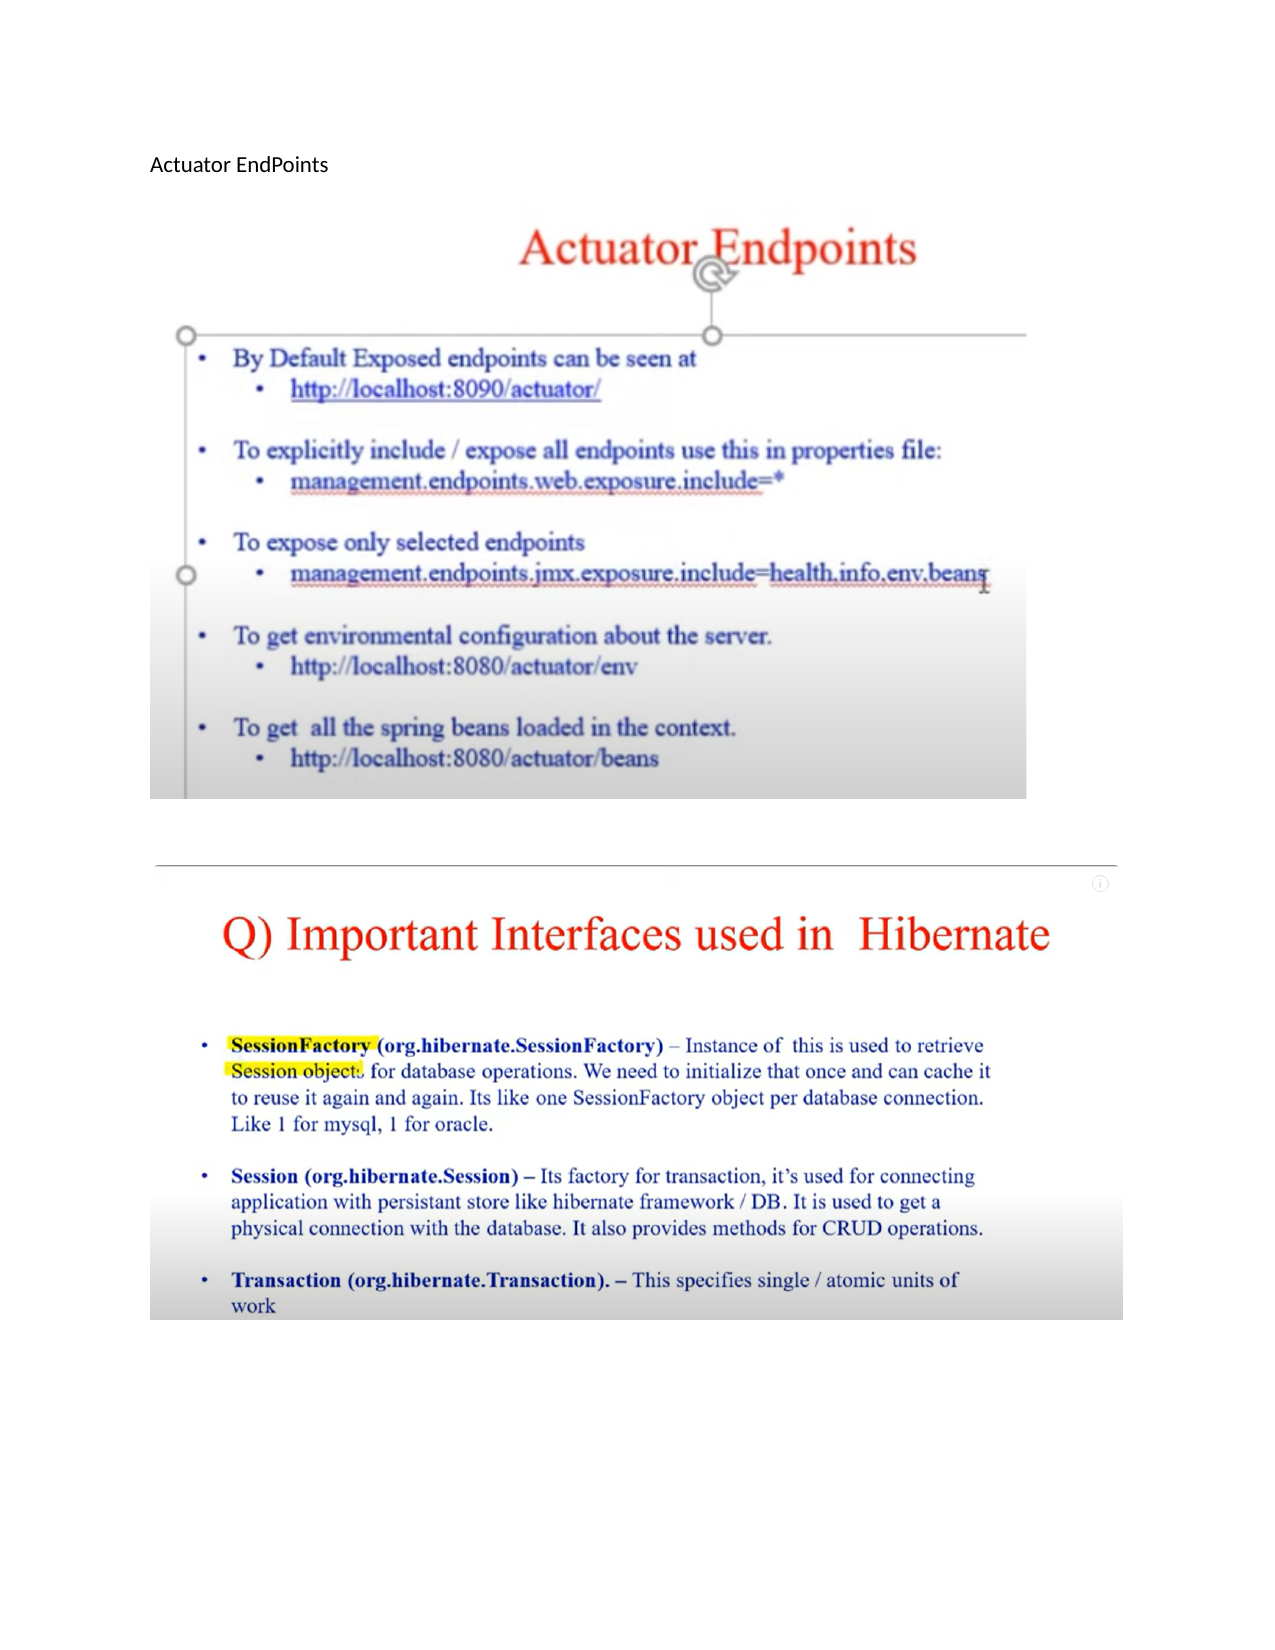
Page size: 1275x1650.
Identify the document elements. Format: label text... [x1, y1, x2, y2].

text Actuator EndPoints [150, 150, 1125, 178]
picture [150, 196, 1027, 799]
picture [150, 864, 1125, 1320]
